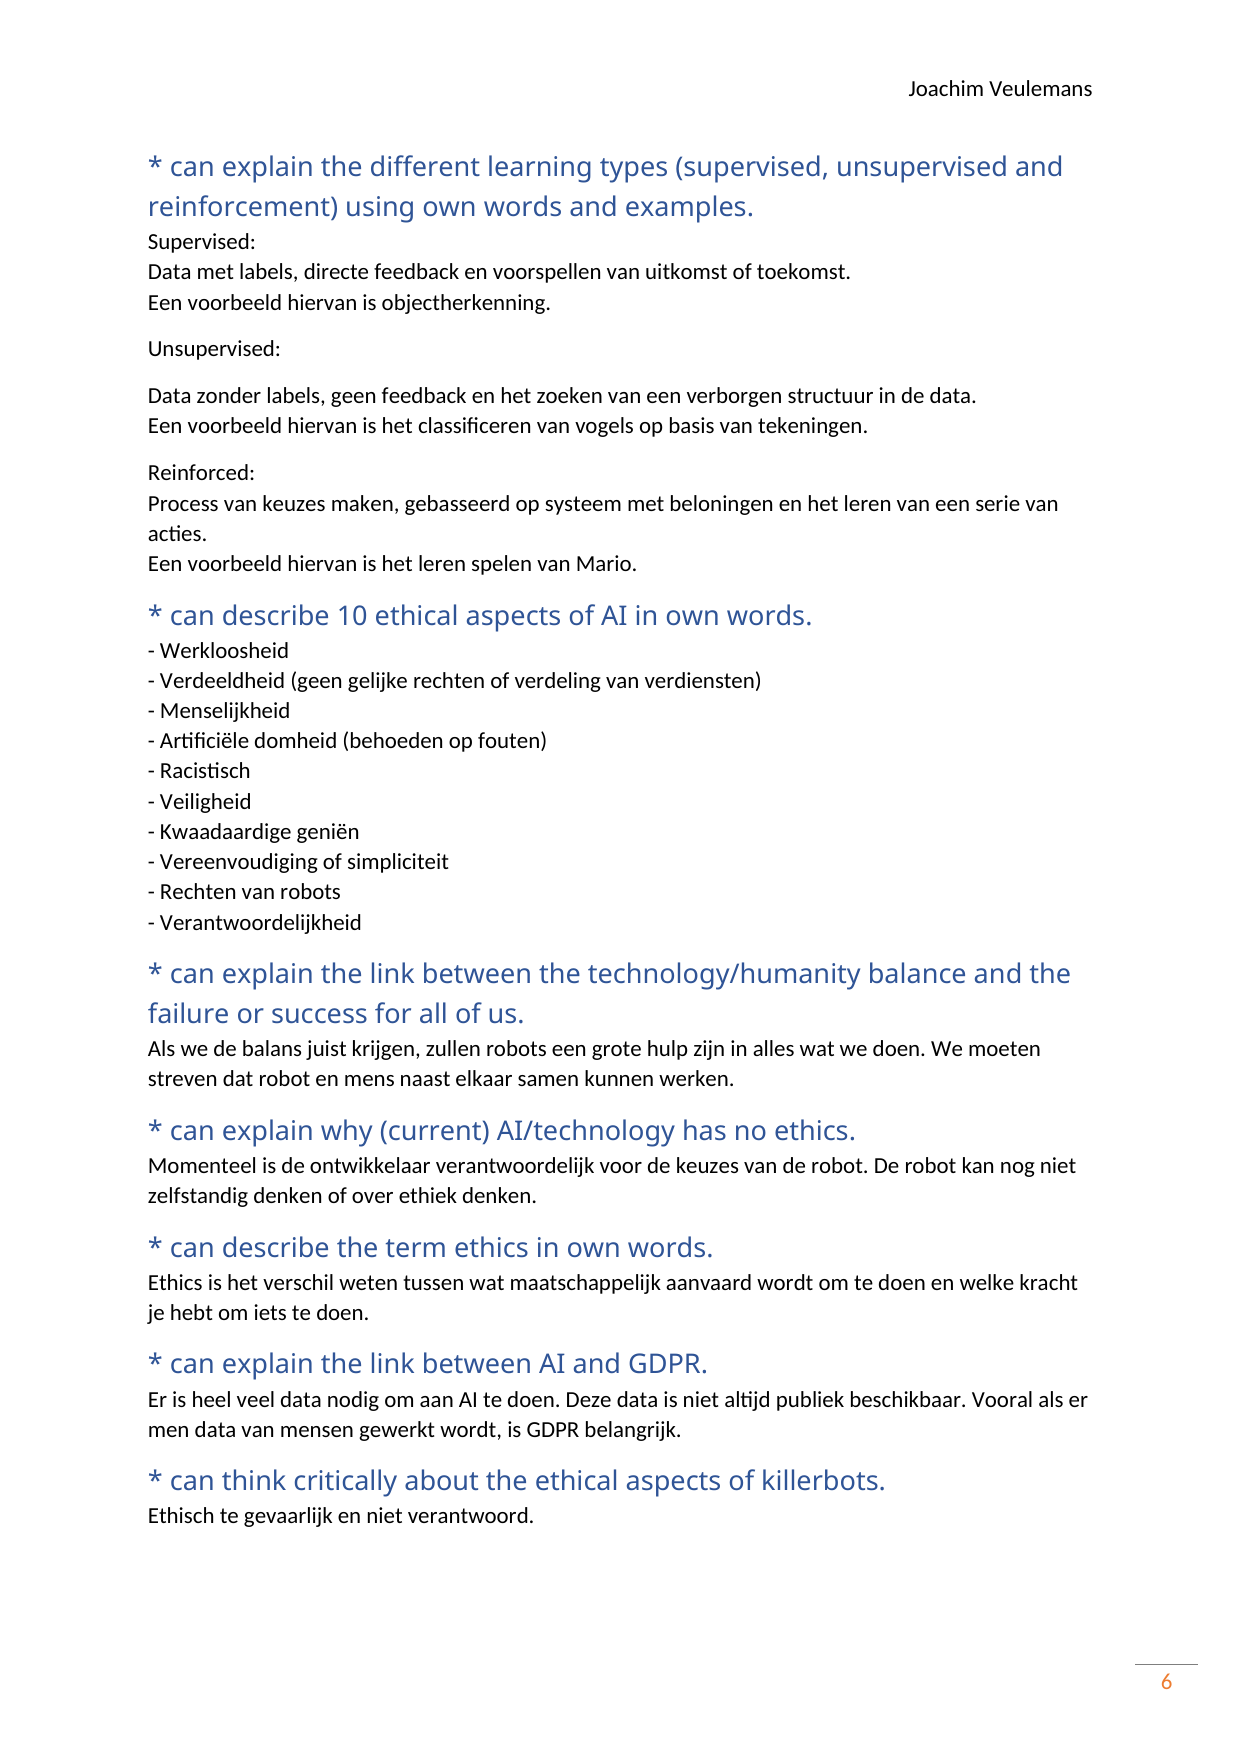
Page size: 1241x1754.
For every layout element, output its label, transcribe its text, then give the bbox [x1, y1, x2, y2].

subtitle * can explain the different learning types (supervised, unsupervised and reinforcement) using own words and examples. [148, 148, 1093, 224]
text Momenteel is de ontwikkelaar verantwoordelijk voor de keuzes van de robot. De robot kan nog niet zelfstandig denken of over ethiek denken. [148, 1151, 1093, 1209]
subtitle * can explain the link between AI and GDPR. [148, 1345, 1093, 1382]
subtitle * can explain why (current) AI/technology has no ethics. [148, 1111, 1093, 1148]
subtitle * can think critically about the ethical aspects of killerbots. [148, 1462, 1093, 1499]
text Er is heel veel data nodig om aan AI te doen. Deze data is niet altijd publiek beschikbaar. Vooral als er men data van mensen gewerkt wordt, is GDPR belangrijk. [148, 1385, 1093, 1443]
text Supervised: Data met labels, directe feedback en voorspellen van uitkomst of toekomst. Een voorbeeld hiervan is objectherkenning. [148, 227, 1093, 316]
subtitle * can describe 10 ethical aspects of AI in own words. [148, 596, 1093, 633]
text Reinforced: Process van keuzes maken, gebasseerd op systeem met beloningen en het leren van een serie van acties. Een voorbeeld hiervan is het leren spelen van Mario. [148, 458, 1093, 577]
text Data zonder labels, geen feedback en het zoeken van een verborgen structuur in de data. Een voorbeeld hiervan is het classificeren van vogels op basis van tekeningen. [148, 381, 1093, 439]
subtitle * can describe the term ethics in own words. [148, 1228, 1093, 1265]
text Ethics is het verschil weten tussen wat maatschappelijk aanvaard wordt om te doen en welke kracht je hebt om iets te doen. [148, 1268, 1093, 1326]
subtitle * can explain the link between the technology/humanity balance and the failure or success for all of us. [148, 954, 1093, 1031]
text Ethisch te gevaarlijk en niet verantwoord. [148, 1502, 1093, 1529]
text Als we de balans juist krijgen, zullen robots een grote hulp zijn in alles wat we doen. We moeten streven dat robot en mens naast elkaar samen kunnen werken. [148, 1034, 1093, 1092]
text - Werkloosheid - Verdeeldheid (geen gelijke rechten of verdeling van verdiensten) - Menselijkheid - Artificiële domheid (behoeden op fouten) - Racistisch - Veiligheid - Kwaadaardige geniën - Vereenvoudiging of simpliciteit - Rechten van robots - Verantwoordelijkheid [148, 636, 1093, 936]
text Unsupervised: [148, 334, 1093, 362]
